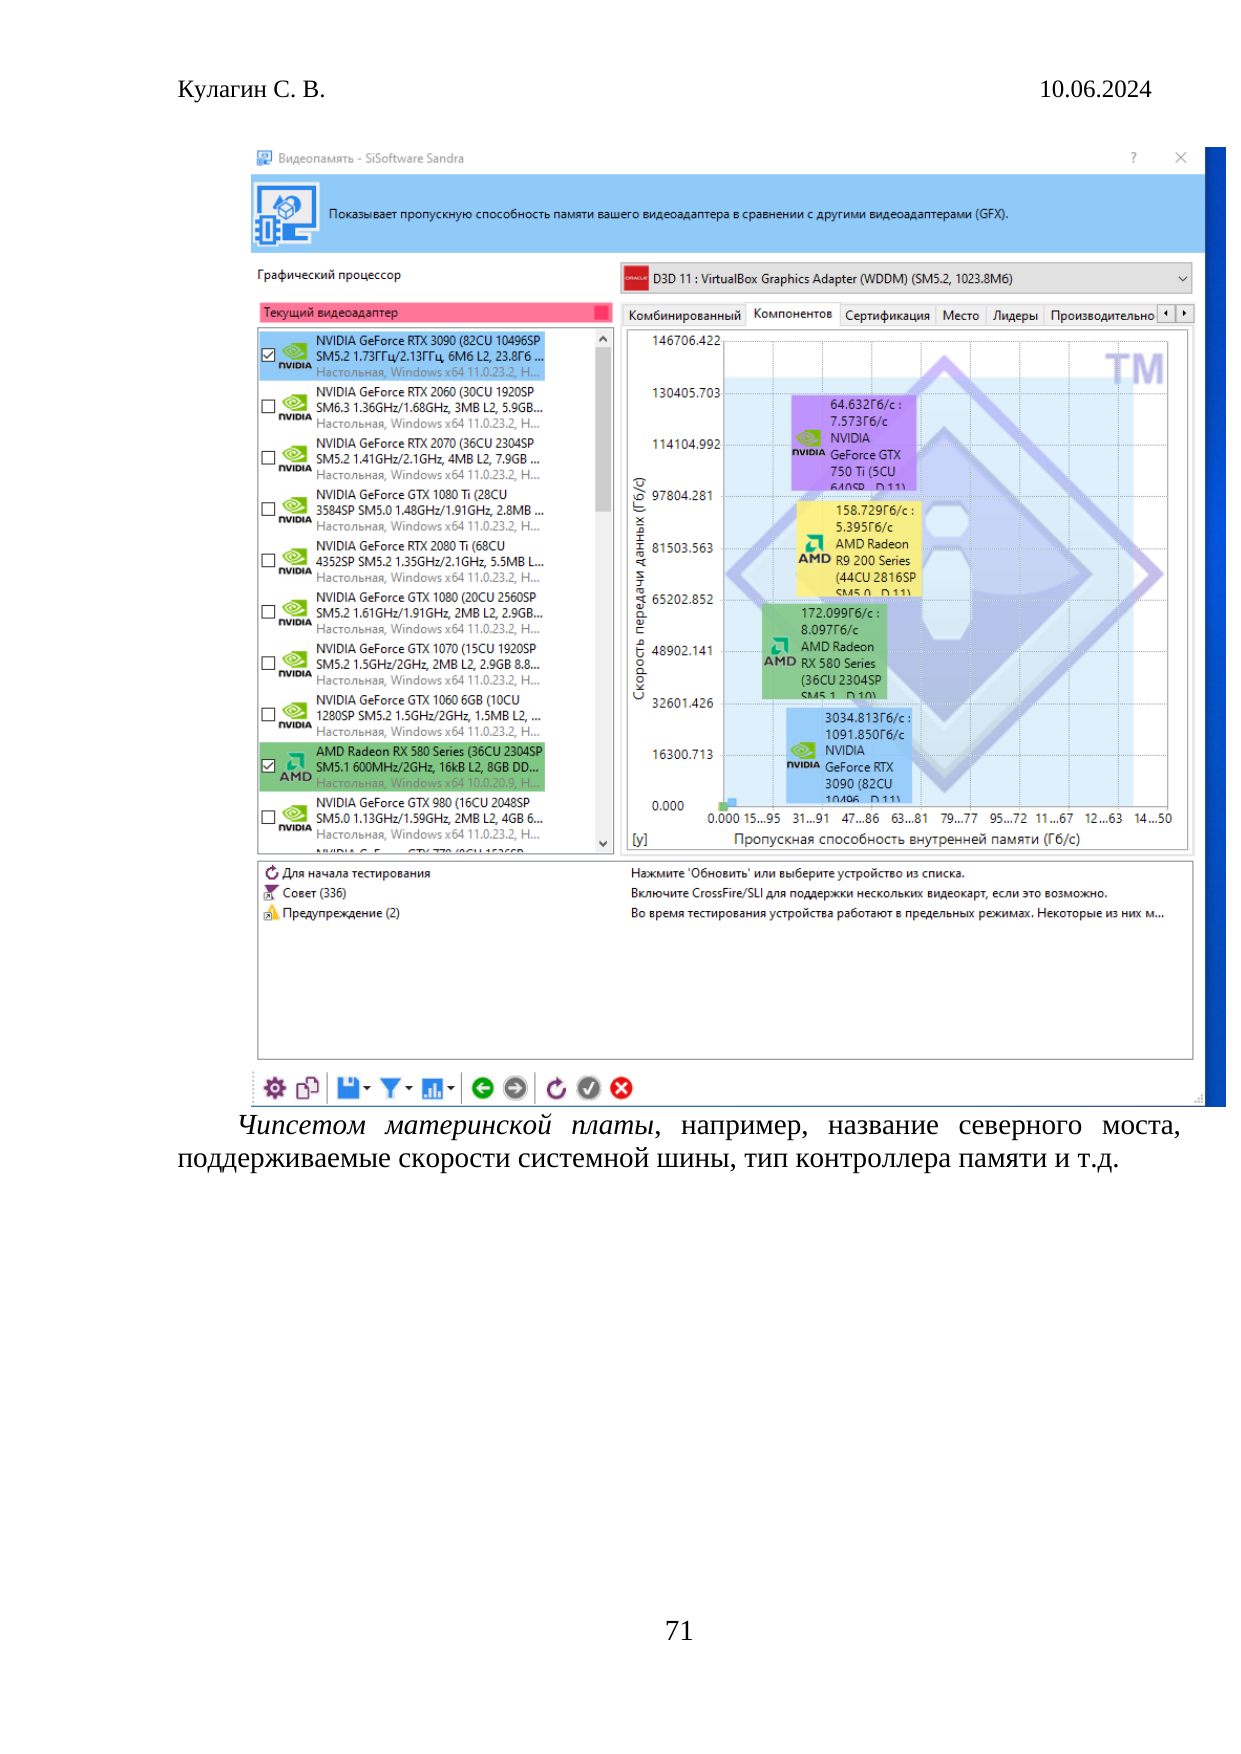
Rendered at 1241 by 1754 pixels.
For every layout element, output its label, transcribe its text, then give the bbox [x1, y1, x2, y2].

picture [251, 147, 1226, 1107]
text Чипсетом материнской платы, например, название северного моста, поддерживаемые скорости системной шины, тип контроллера памяти и т.д. [177, 1107, 1181, 1174]
